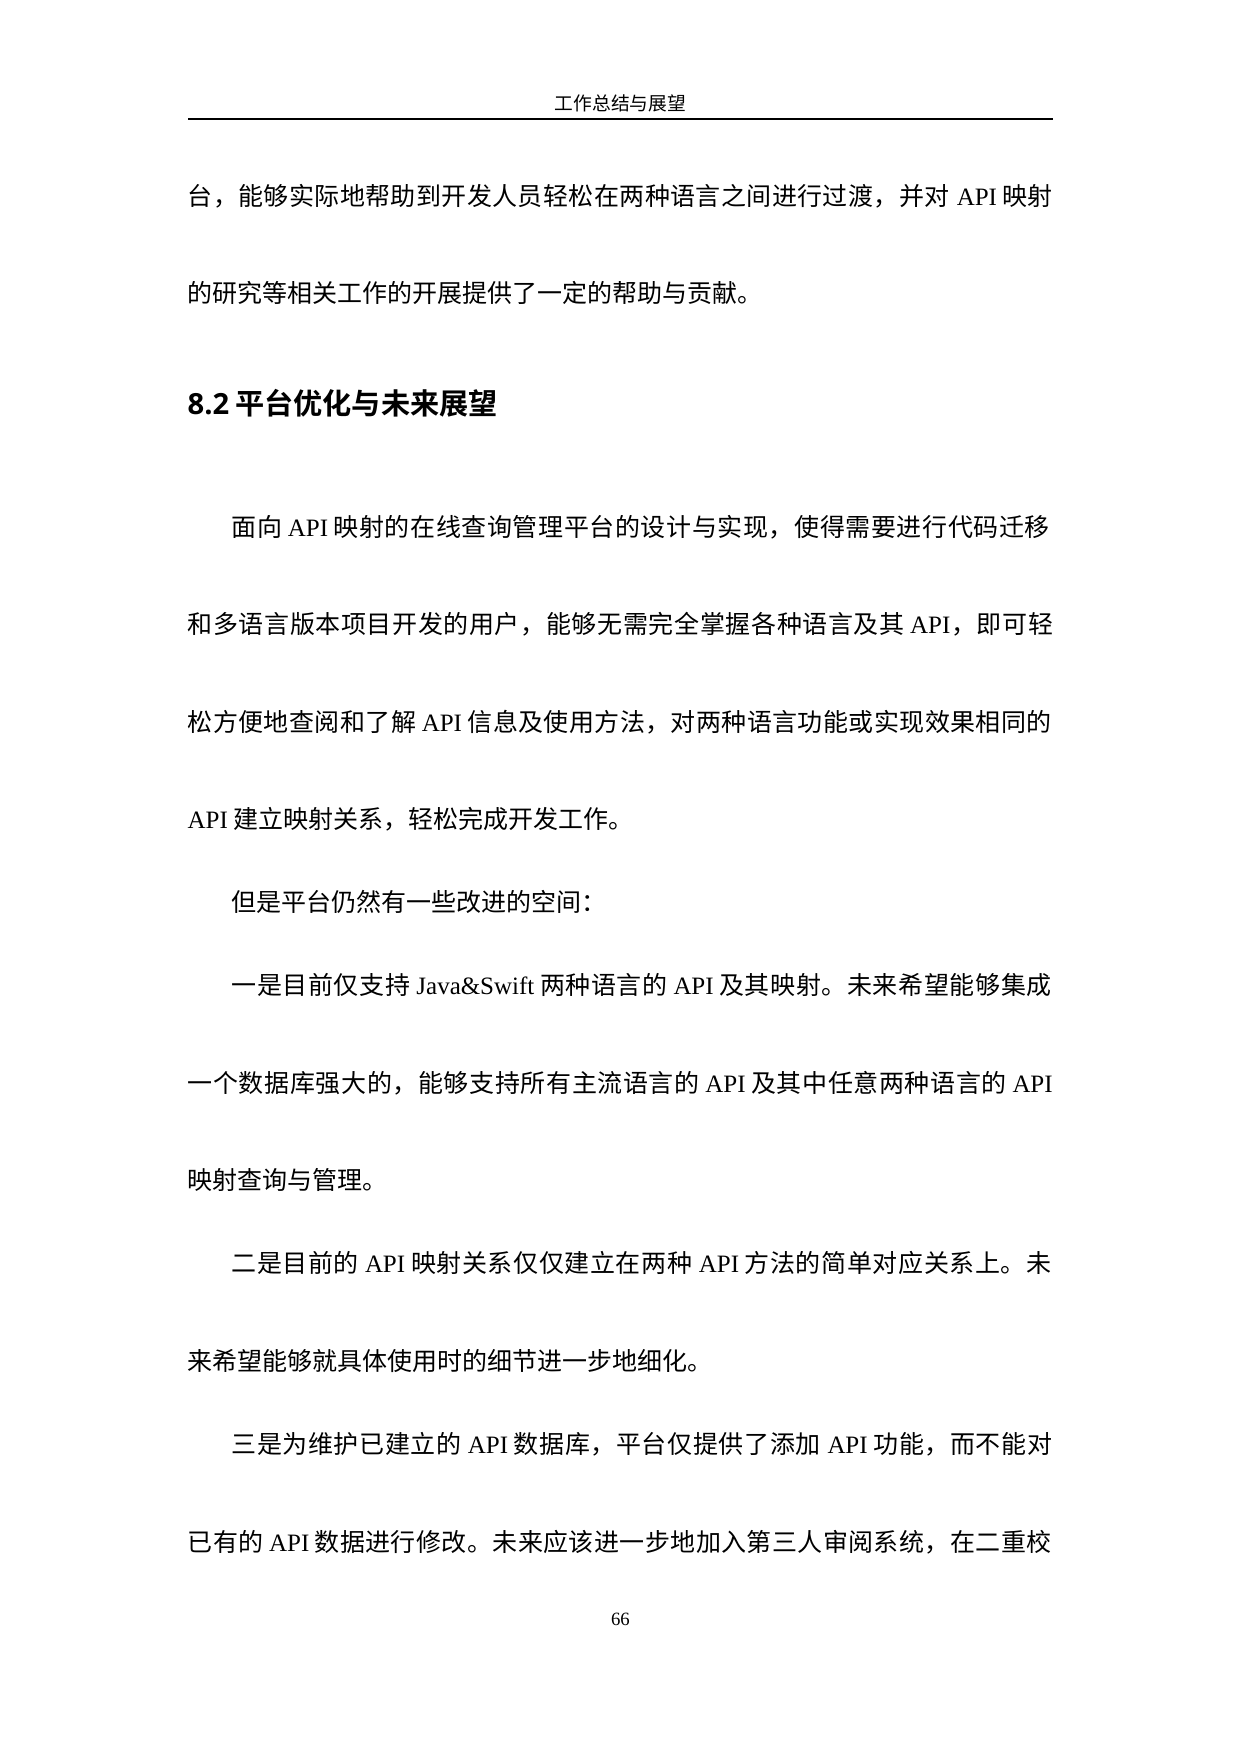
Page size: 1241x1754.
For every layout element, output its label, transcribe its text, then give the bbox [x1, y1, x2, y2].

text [187, 1410, 1053, 1573]
subtitle 8.2平台优化与未来展望 [187, 370, 1053, 435]
text 一是目前仅支持Java&Swift两种语言的API及其映射。未来希望能够集成一个数据库强大的，能够支持所有主流语言的API及其中任意两种语言的API映射查询与管理。 [187, 951, 1053, 1211]
text 二是目前的API映射关系仅仅建立在两种API方法的简单对应关系上。未来希望能够就具体使用时的细节进一步地细化。 [187, 1229, 1053, 1392]
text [187, 162, 1053, 324]
text 面向API映射的在线查询管理平台的设计与实现，使得需要进行代码迁移和多语言版本项目开发的用户，能够无需完全掌握各种语言及其API，即可轻松方便地查阅和了解API信息及使用方法，对两种语言功能或实现效果相同的API建立映射关系，轻松完成开发工作。 [187, 493, 1053, 850]
text 但是平台仍然有一些改进的空间： [187, 868, 1053, 933]
